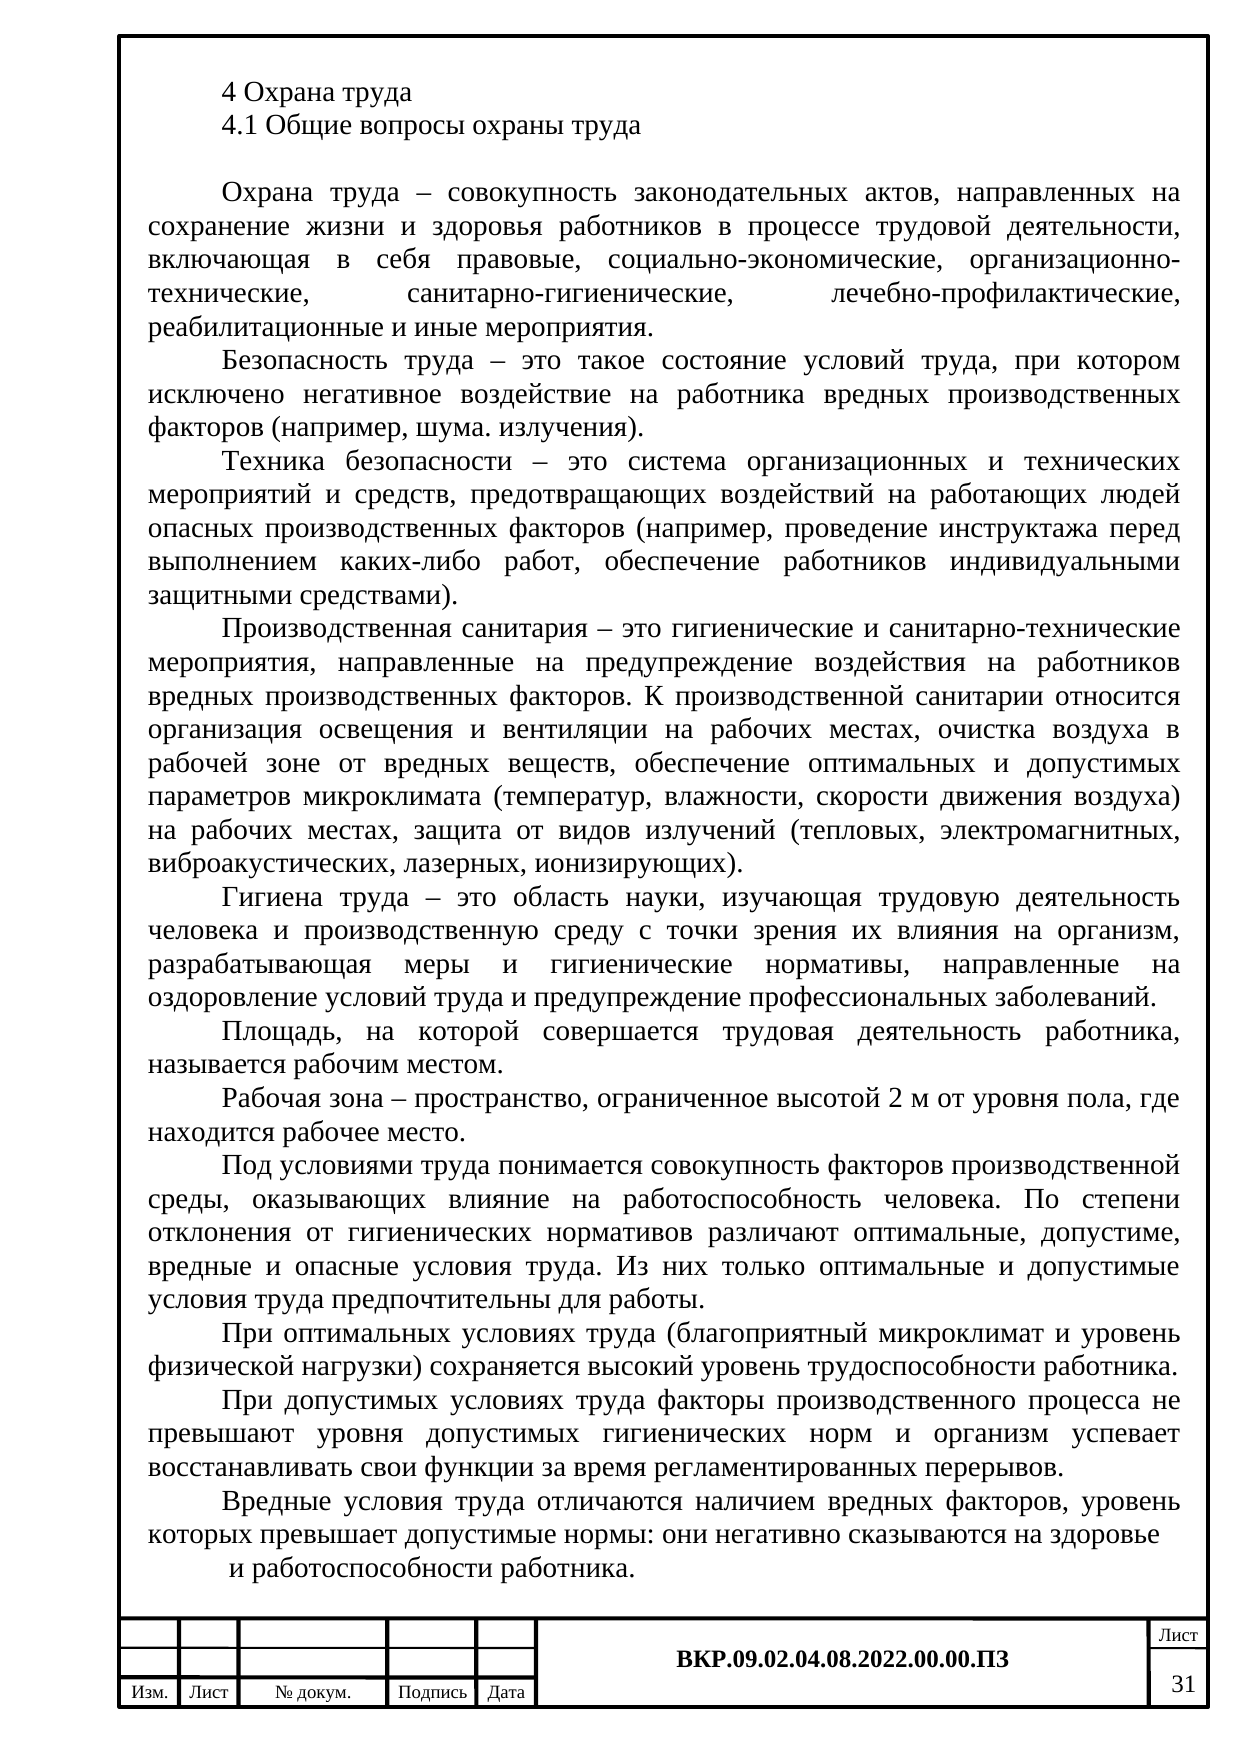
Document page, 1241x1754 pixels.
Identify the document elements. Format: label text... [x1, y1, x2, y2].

text 4 Охрана труда [148, 74, 1181, 107]
text Рабочая зона – пространство, ограниченное высотой 2 м от уровня пола, где находится рабочее место. [148, 1080, 1181, 1147]
text и работоспособности работника. [148, 1550, 1181, 1583]
text Вредные условия труда отличаются наличием вредных факторов, уровень которых превышает допустимые нормы: они негативно сказываются на здоровье [148, 1483, 1181, 1550]
text При оптимальных условиях труда (благоприятный микроклимат и уровень физической нагрузки) сохраняется высокий уровень трудоспособности работника. [148, 1315, 1181, 1382]
text Производственная санитария – это гигиенические и санитарно-технические мероприятия, направленные на предупреждение воздействия на работников вредных производственных факторов. К производственной санитарии относится организация освещения и вентиляции на рабочих местах, очистка воздуха в рабочей зоне от вредных веществ, обеспечение оптимальных и допустимых параметров микроклимата (температур, влажности, скорости движения воздуха) на рабочих местах, защита от видов излучений (тепловых, электромагнитных, виброакустических, лазерных, ионизирующих). [148, 611, 1181, 879]
text Под условиями труда понимается совокупность факторов производственной среды, оказывающих влияние на работоспособность человека. По степени отклонения от гигиенических нормативов различают оптимальные, допустиме, вредные и опасные условия труда. Из них только оптимальные и допустимые условия труда предпочтительны для работы. [148, 1147, 1181, 1315]
text Техника безопасности – это система организационных и технических мероприятий и средств, предотвращающих воздействий на работающих людей опасных производственных факторов (например, проведение инструктажа перед выполнением каких-либо работ, обеспечение работников индивидуальными защитными средствами). [148, 443, 1181, 611]
text 4.1 Общие вопросы охраны труда [148, 107, 1181, 141]
text Безопасность труда – это такое состояние условий труда, при котором исключено негативное воздействие на работника вредных производственных факторов (например, шума. излучения). [148, 342, 1181, 443]
text Охрана труда – совокупность законодательных актов, направленных на сохранение жизни и здоровья работников в процессе трудовой деятельности, включающая в себя правовые, социально-экономические, организационно-технические, санитарно-гигиенические, лечебно-профилактические, реабилитационные и иные мероприятия. [148, 174, 1181, 342]
text Площадь, на которой совершается трудовая деятельность работника, называется рабочим местом. [148, 1013, 1181, 1080]
text Гигиена труда – это область науки, изучающая трудовую деятельность человека и производственную среду с точки зрения их влияния на организм, разрабатывающая меры и гигиенические нормативы, направленные на оздоровление условий труда и предупреждение профессиональных заболеваний. [148, 879, 1181, 1013]
text При допустимых условиях труда факторы производственного процесса не превышают уровня допустимых гигиенических норм и организм успевает восстанавливать свои функции за время регламентированных перерывов. [148, 1382, 1181, 1483]
